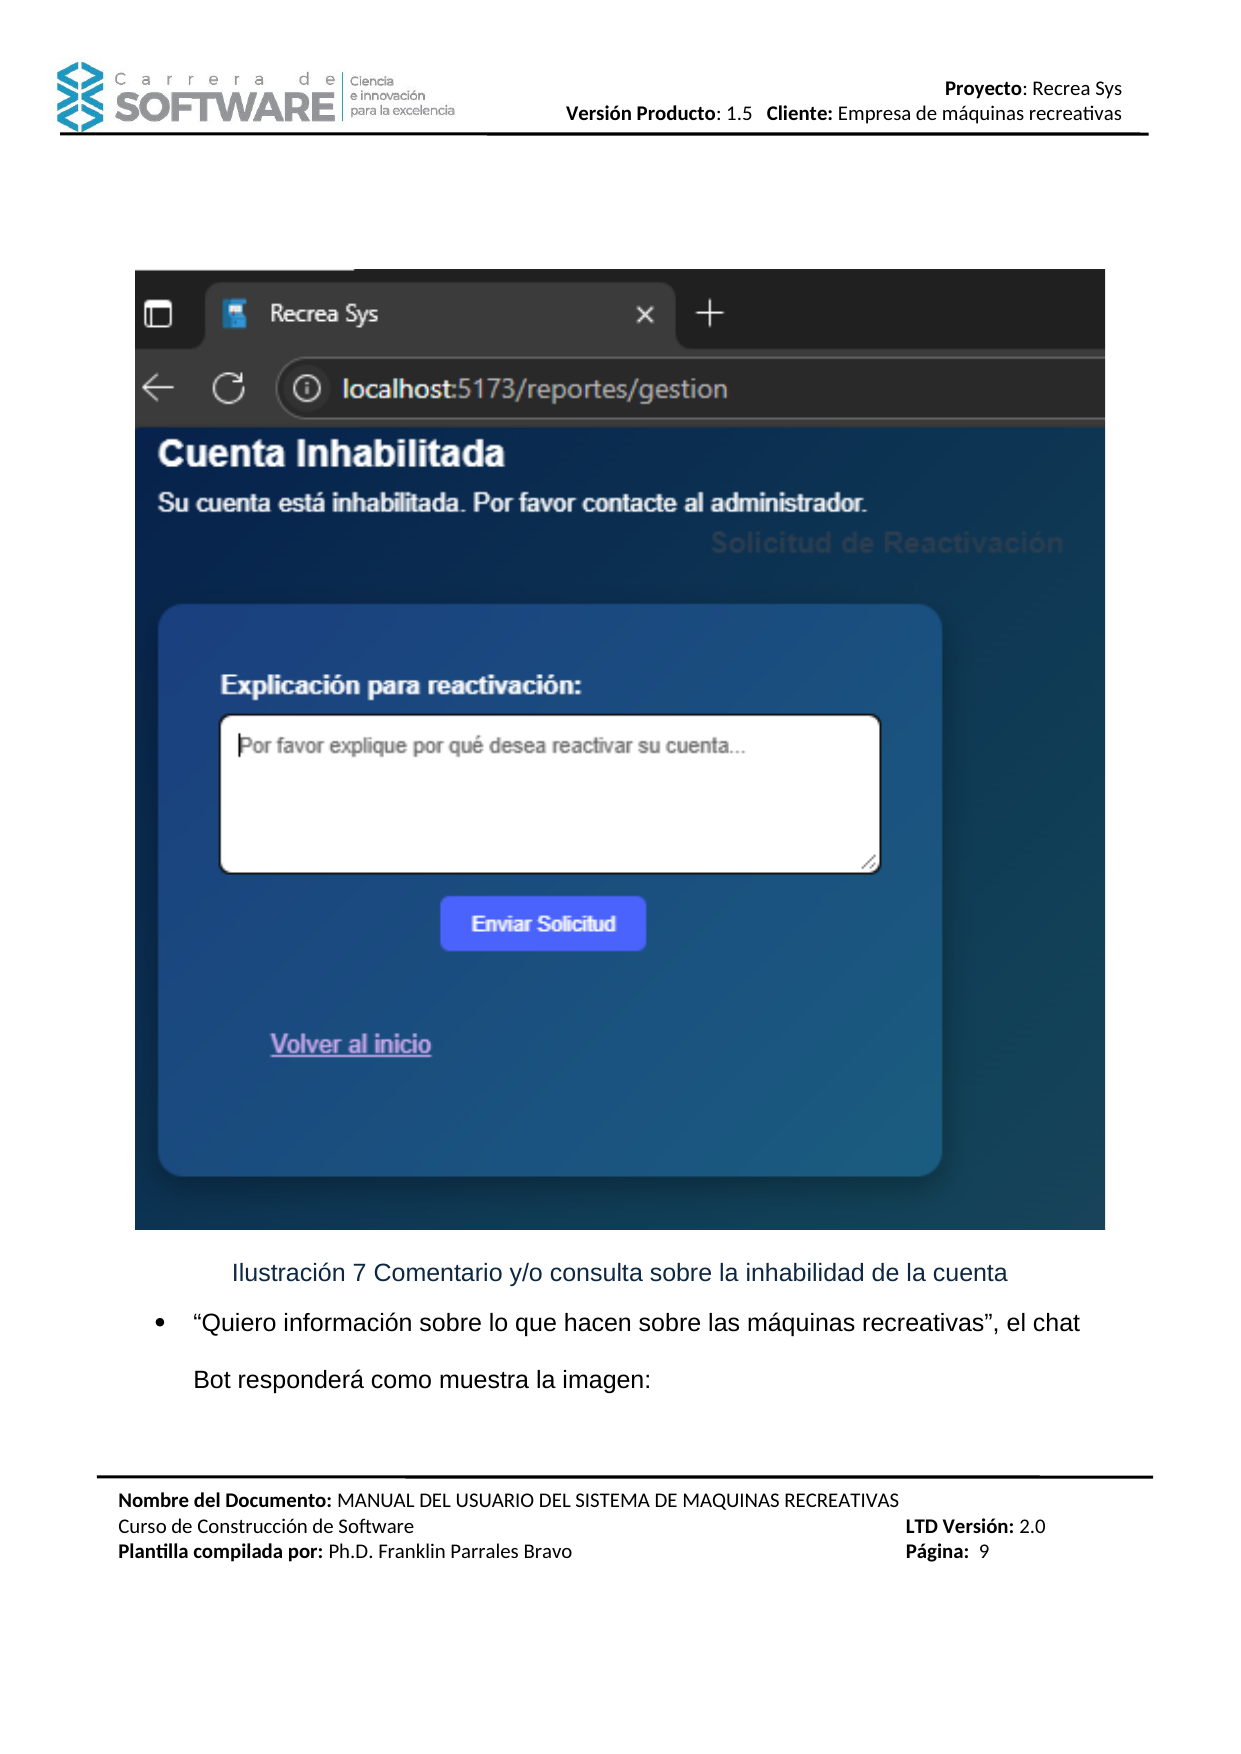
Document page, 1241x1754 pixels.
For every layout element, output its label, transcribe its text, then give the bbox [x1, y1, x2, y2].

picture [46, 46, 461, 154]
text Ilustración 7 Comentario y/o consulta sobre la inhabilidad de la cuenta [118, 1258, 1122, 1287]
picture [135, 269, 1106, 1230]
list “Quiero información sobre lo que hacen sobre las máquinas recreativas”, el chat Bot responderá como muestra la imagen: [156, 1308, 1122, 1394]
